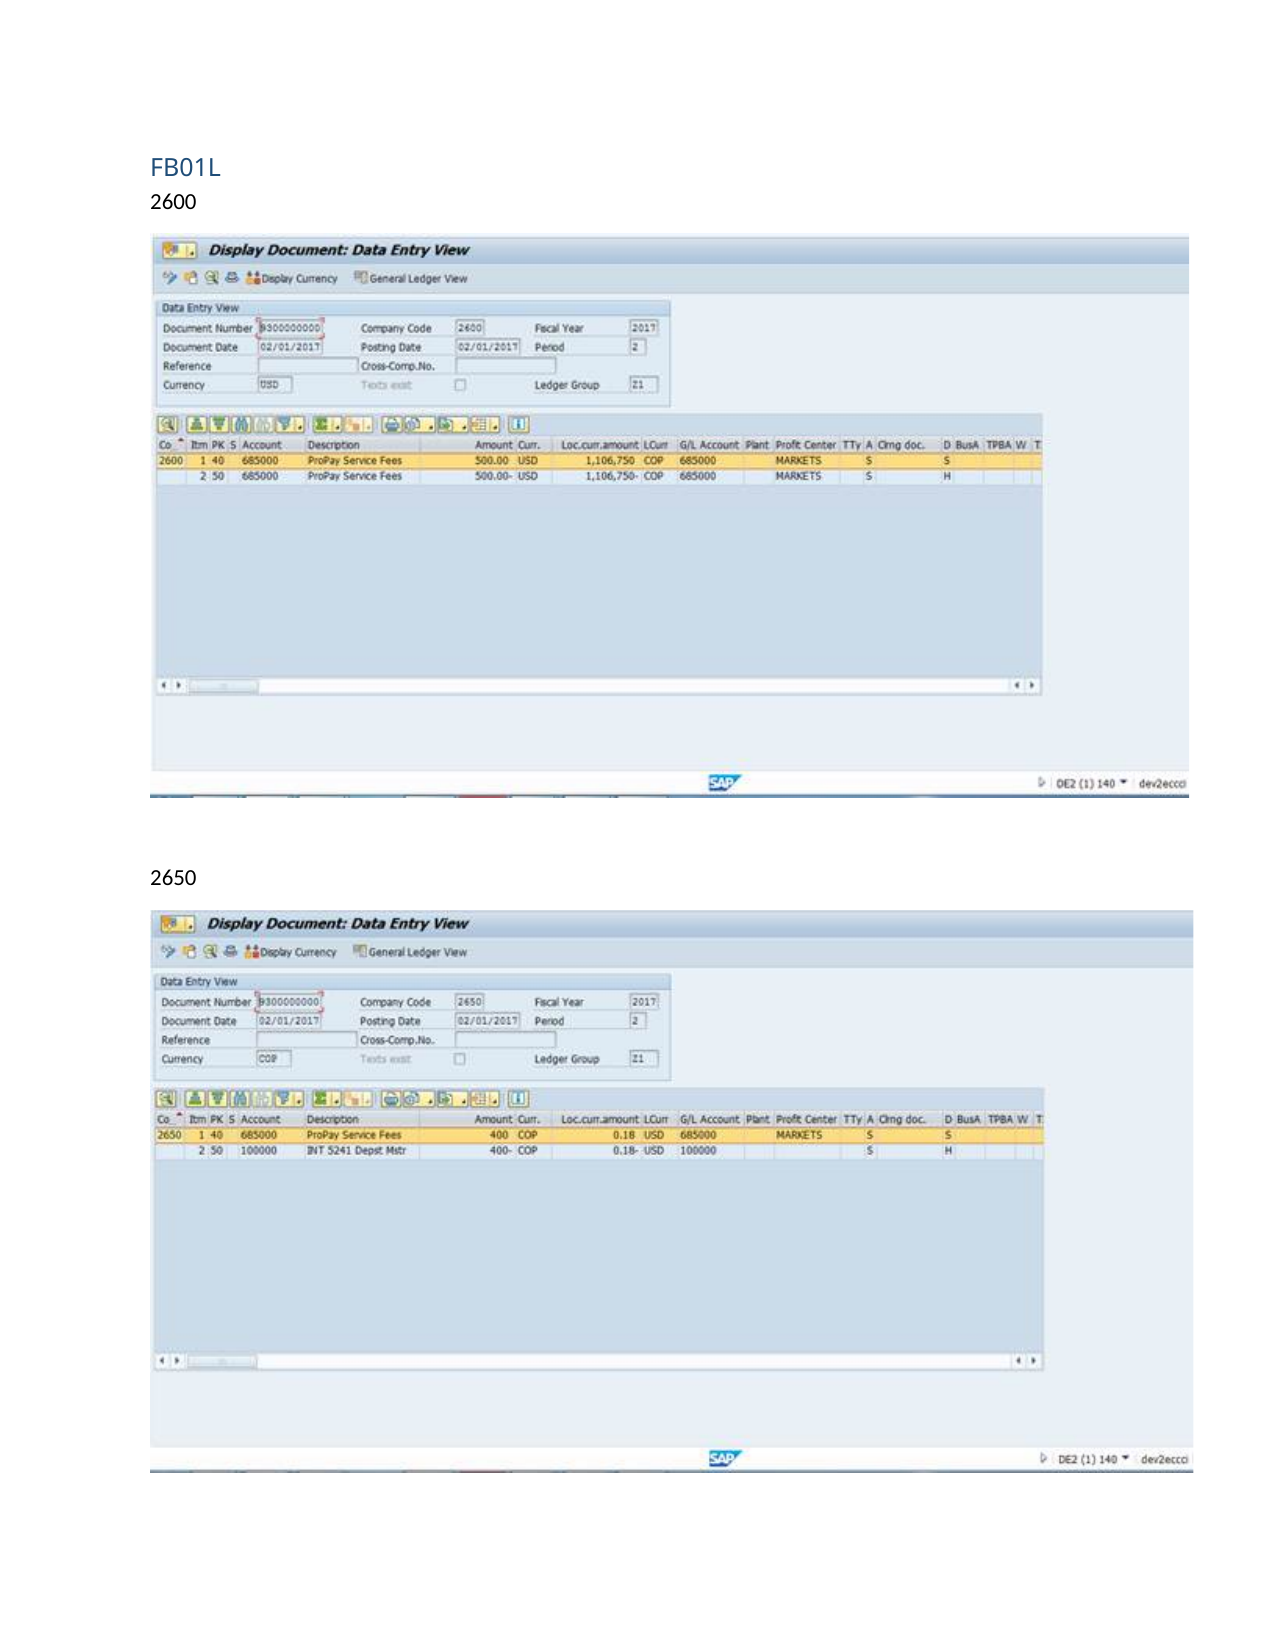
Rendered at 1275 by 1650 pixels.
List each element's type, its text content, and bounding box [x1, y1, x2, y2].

picture [150, 233, 1190, 798]
subtitle FB01L [150, 150, 1125, 184]
picture [150, 910, 1194, 1473]
text 2600 [150, 187, 1125, 215]
text 2650 [150, 863, 1125, 891]
